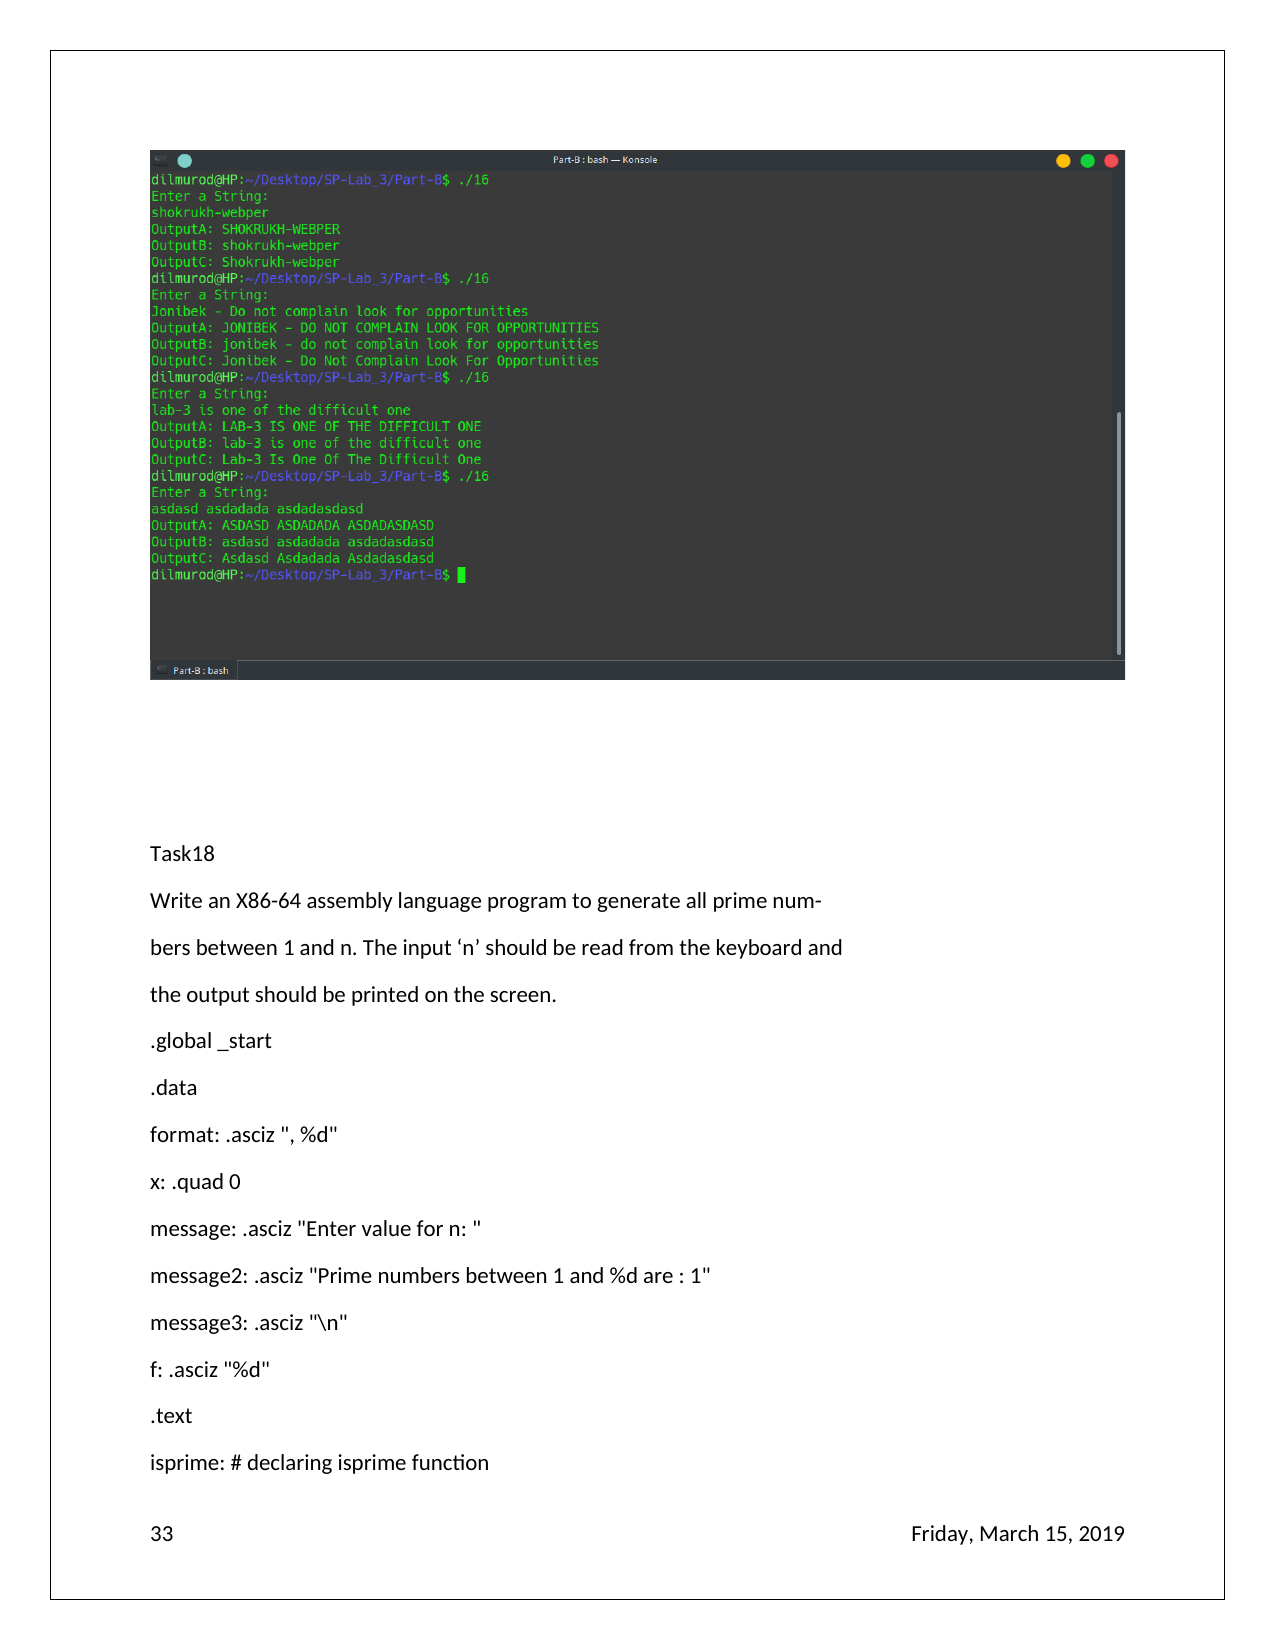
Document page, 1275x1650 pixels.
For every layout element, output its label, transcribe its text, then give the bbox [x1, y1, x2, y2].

text x: .quad 0 [150, 1167, 1125, 1195]
text message2: .asciz "Prime numbers between 1 and %d are : 1" [150, 1261, 1125, 1289]
text message3: .asciz "\n" [150, 1308, 1125, 1336]
text f: .asciz "%d" [150, 1355, 1125, 1383]
picture [150, 150, 1125, 680]
text the output should be printed on the screen. [150, 980, 1125, 1008]
text isprime: # declaring isprime function [150, 1448, 1125, 1476]
text format: .asciz ", %d" [150, 1120, 1125, 1148]
text message: .asciz "Enter value for n: " [150, 1214, 1125, 1242]
text .text [150, 1402, 1125, 1429]
text Write an X86-64 assembly language program to generate all prime num- [150, 886, 1125, 914]
text bers between 1 and n. The input ‘n’ should be read from the keyboard and [150, 933, 1125, 961]
text .data [150, 1073, 1125, 1101]
text Task18 [150, 839, 1125, 867]
text .global _start [150, 1027, 1125, 1054]
